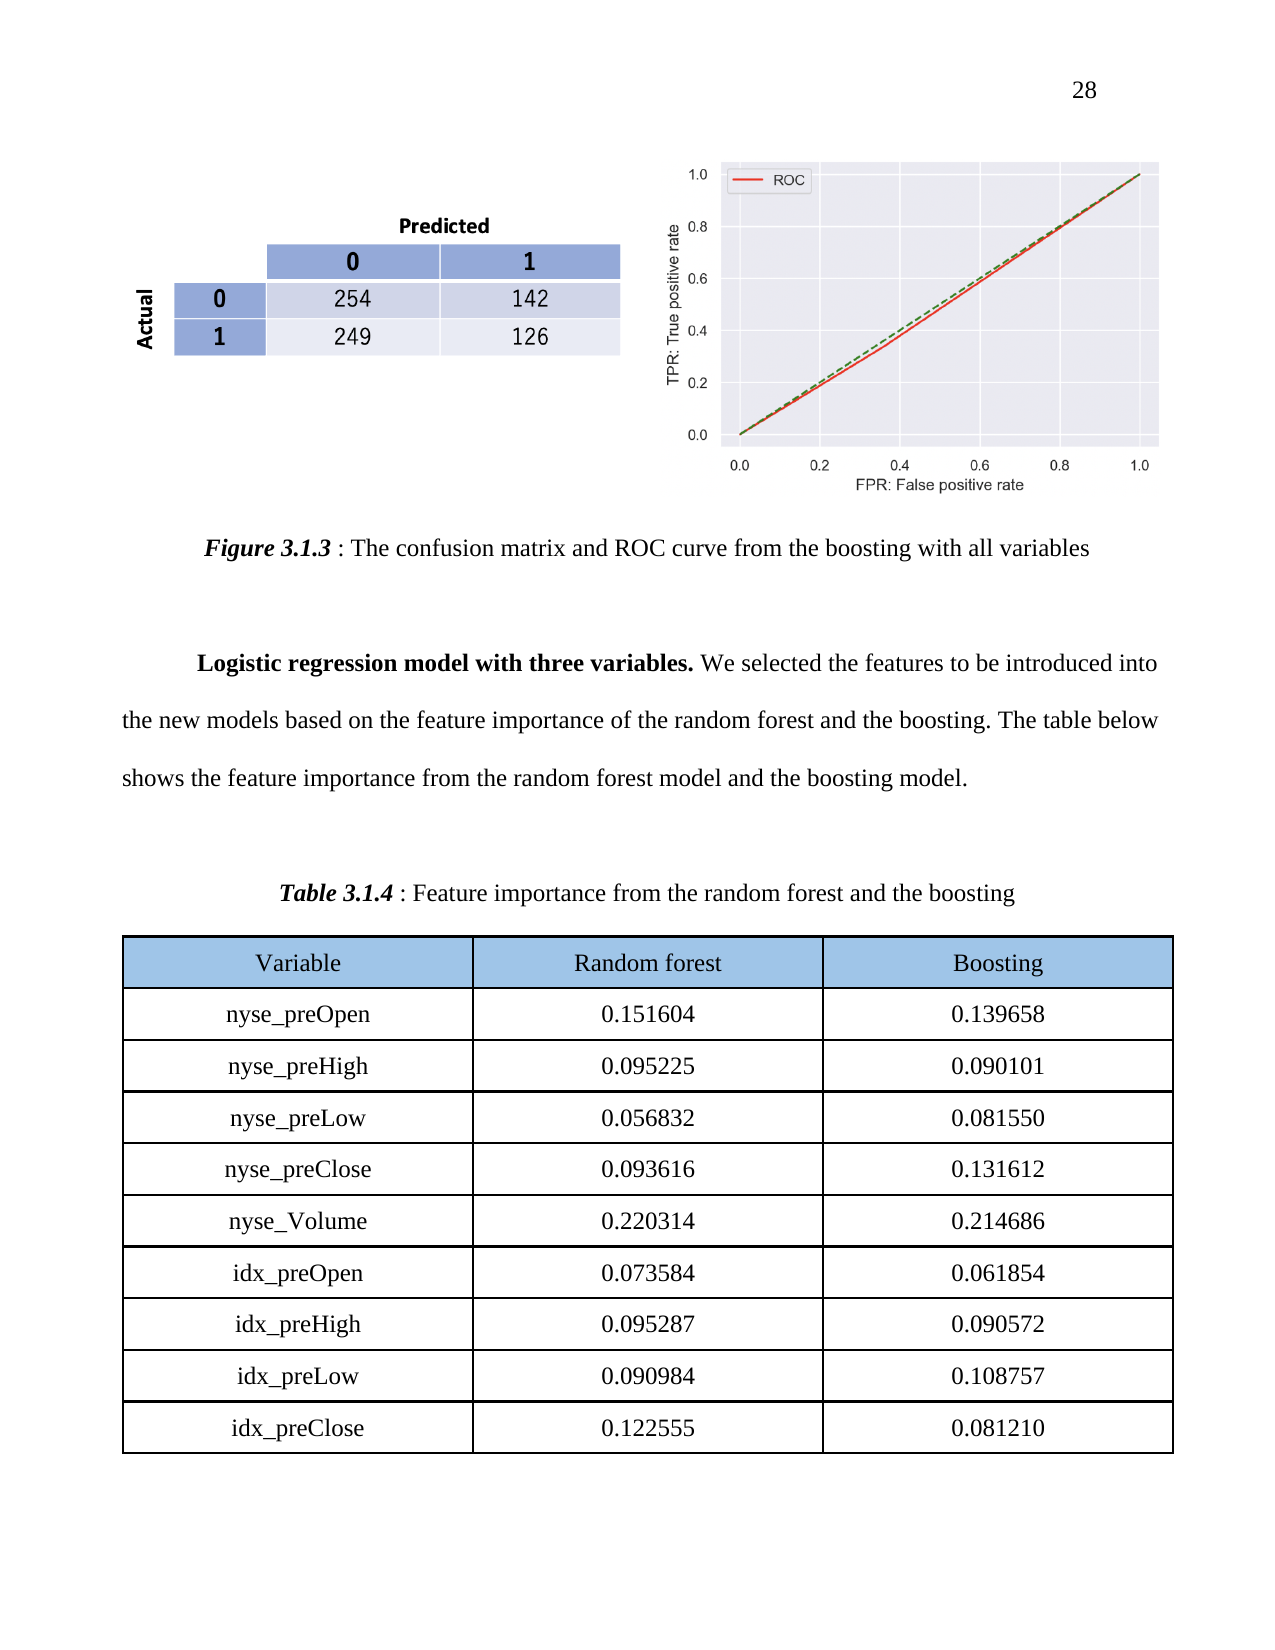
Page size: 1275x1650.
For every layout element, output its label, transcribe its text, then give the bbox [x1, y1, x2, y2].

table_cell idx_preClose [124, 1403, 472, 1452]
table_cell 0.090101 [824, 1041, 1172, 1090]
table_cell nyse_preClose [124, 1144, 472, 1194]
table_cell 0.151604 [474, 989, 822, 1039]
table_cell 0.220314 [474, 1196, 822, 1245]
table_cell 0.108757 [824, 1351, 1172, 1400]
picture [121, 150, 1172, 505]
table_cell idx_preLow [124, 1351, 472, 1400]
text Table 3.1.4 : Feature importance from the random forest and the boosting [122, 878, 1172, 907]
table_cell 0.122555 [474, 1403, 822, 1452]
table_cell 0.073584 [474, 1248, 822, 1297]
table_cell 0.139658 [824, 989, 1172, 1039]
table_cell 0.081210 [824, 1403, 1172, 1452]
table_cell nyse_Volume [124, 1196, 472, 1245]
table_cell nyse_preLow [124, 1093, 472, 1142]
table_cell 0.090984 [474, 1351, 822, 1400]
table_cell 0.093616 [474, 1144, 822, 1194]
table_cell 0.061854 [824, 1248, 1172, 1297]
table_cell 0.056832 [474, 1093, 822, 1142]
table_header Variable [124, 938, 472, 987]
text Figure 3.1.3 : The confusion matrix and ROC curve from the boosting with all variables [122, 533, 1172, 562]
text Logistic regression model with three variables. We selected the features to be introduced into the new models based on the feature importance of the random forest and the boosting. The table below shows the feature importance from the random forest model and the boosting model. [122, 648, 1172, 792]
table_cell idx_preOpen [124, 1248, 472, 1297]
table_cell 0.095225 [474, 1041, 822, 1090]
table_cell 0.090572 [824, 1299, 1172, 1349]
table_cell 0.095287 [474, 1299, 822, 1349]
table_header Boosting [824, 938, 1172, 987]
table_cell 0.081550 [824, 1093, 1172, 1142]
table_cell 0.214686 [824, 1196, 1172, 1245]
table_header Random forest [474, 938, 822, 987]
table_cell idx_preHigh [124, 1299, 472, 1349]
table_cell nyse_preOpen [124, 989, 472, 1039]
table_cell nyse_preHigh [124, 1041, 472, 1090]
table_cell 0.131612 [824, 1144, 1172, 1194]
